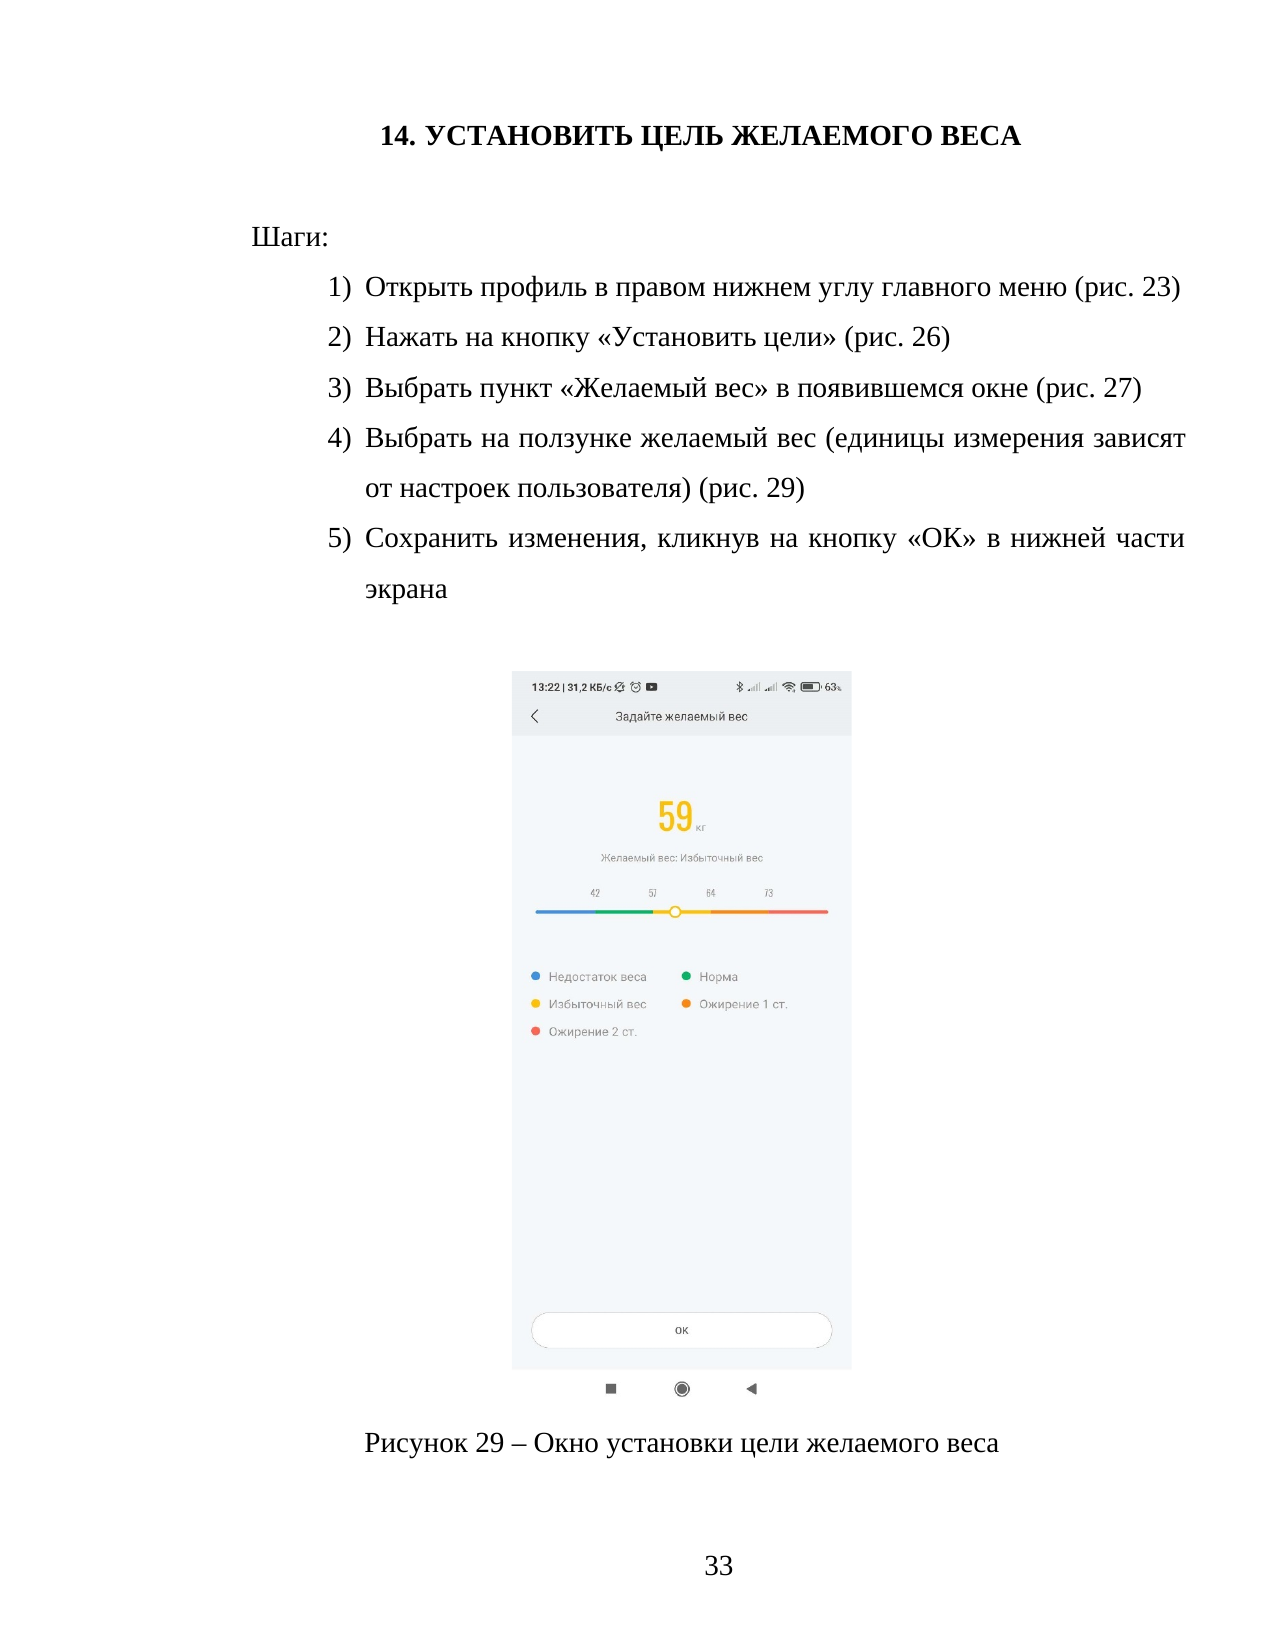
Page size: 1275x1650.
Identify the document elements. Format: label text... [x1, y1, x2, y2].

subtitle УСТАНОВИТЬ ЦЕЛЬ ЖЕЛАЕМОГО ВЕСА [215, 118, 1186, 152]
list Сохранить изменения, кликнув на кнопку «ОК» в нижней части экрана [327, 521, 1186, 604]
text Рисунок 29 – Окно установки цели желаемого веса [177, 1425, 1186, 1458]
text Шаги: [177, 219, 1186, 252]
list Выбрать пункт «Желаемый вес» в появившемся окне (рис. 27) [327, 370, 1186, 403]
list Нажать на кнопку «Установить цели» (рис. 26) [327, 319, 1186, 353]
list Открыть профиль в правом нижнем углу главного меню (рис. 23) [327, 269, 1186, 303]
picture [511, 671, 852, 1409]
list Выбрать на ползунке желаемый вес (единицы измерения зависят от настроек пользователя) (рис. 29) [327, 420, 1186, 504]
